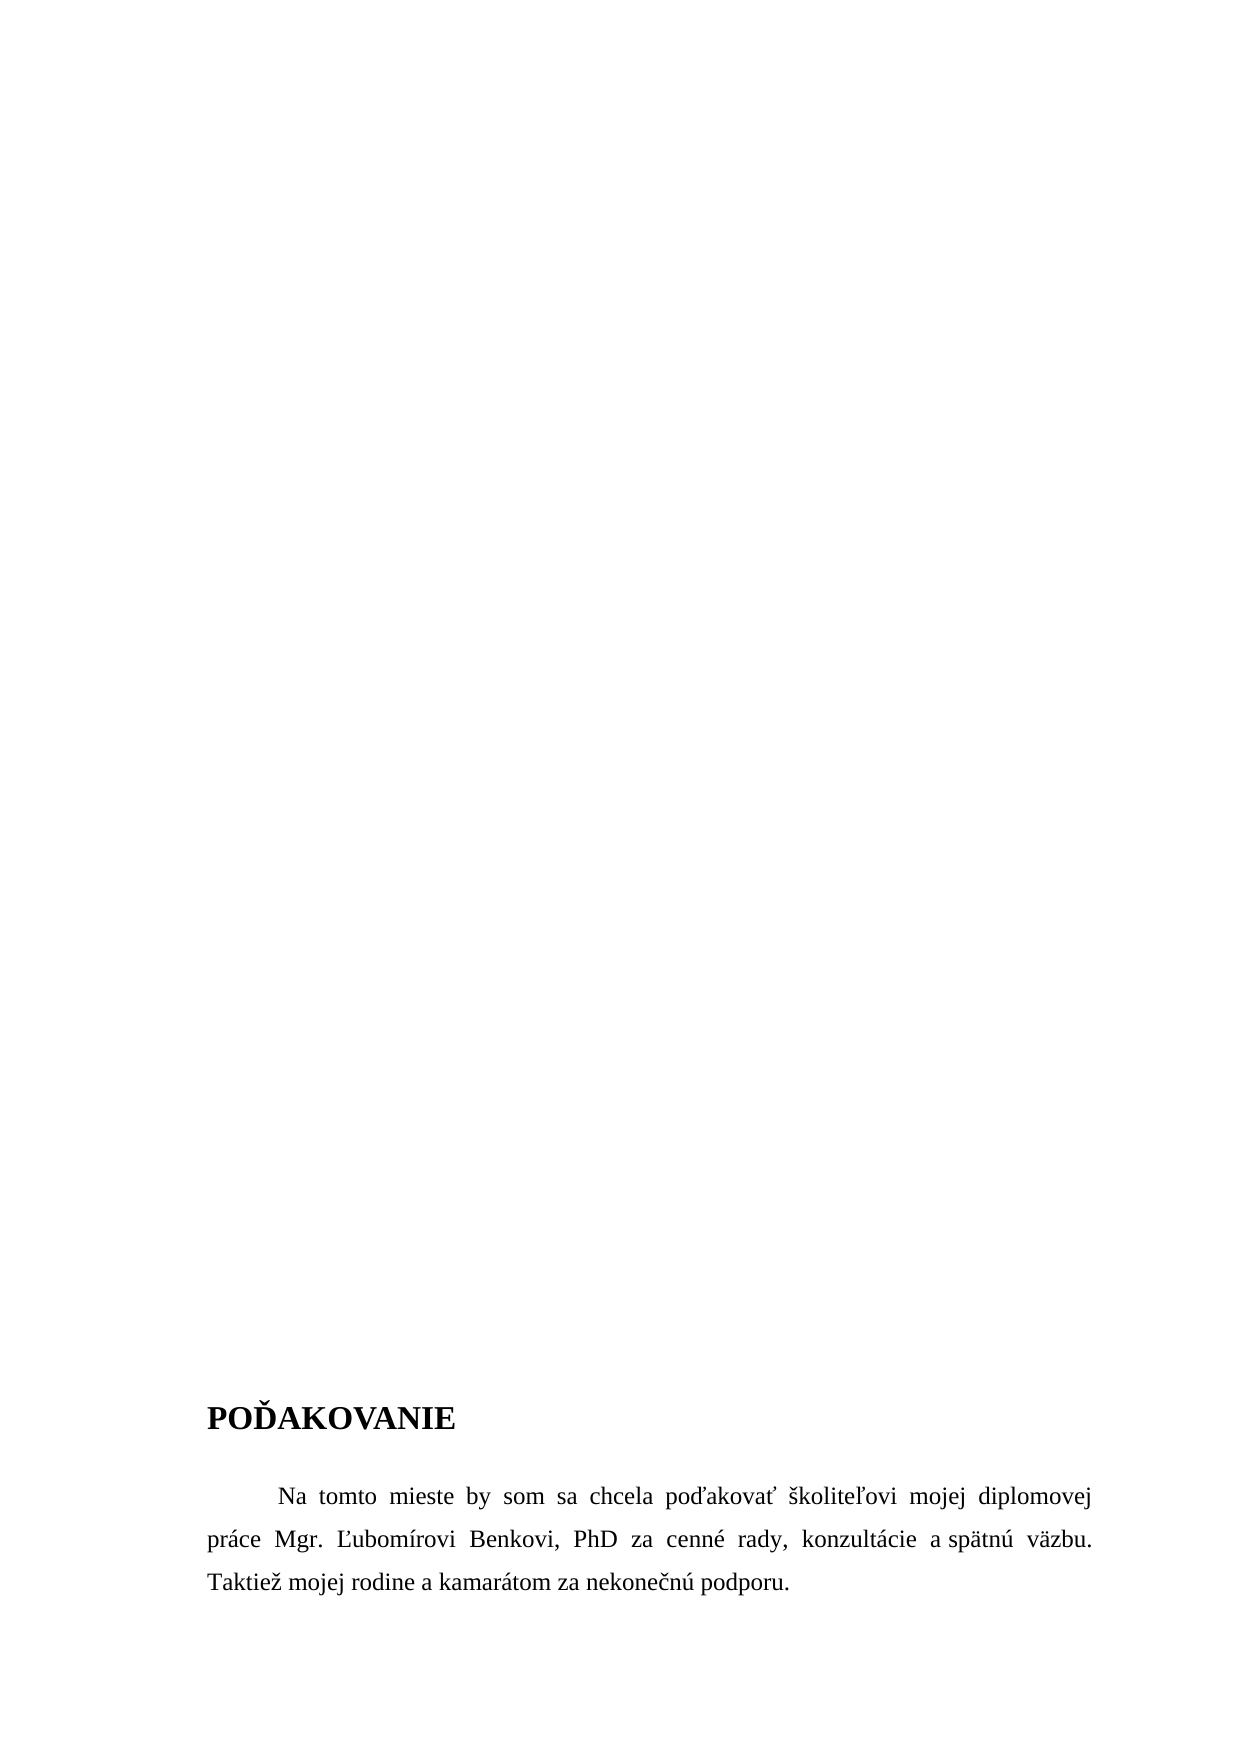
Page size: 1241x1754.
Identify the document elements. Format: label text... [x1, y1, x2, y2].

text Na tomto mieste by som sa chcela poďakovať školiteľovi mojej diplomovej práce Mgr. Ľubomírovi Benkovi, PhD za cenné rady, konzultácie a spätnú väzbu. Taktiež mojej rodine a kamarátom za nekonečnú podporu. [207, 1481, 1092, 1596]
subtitle Poďakovanie [207, 1398, 1092, 1437]
